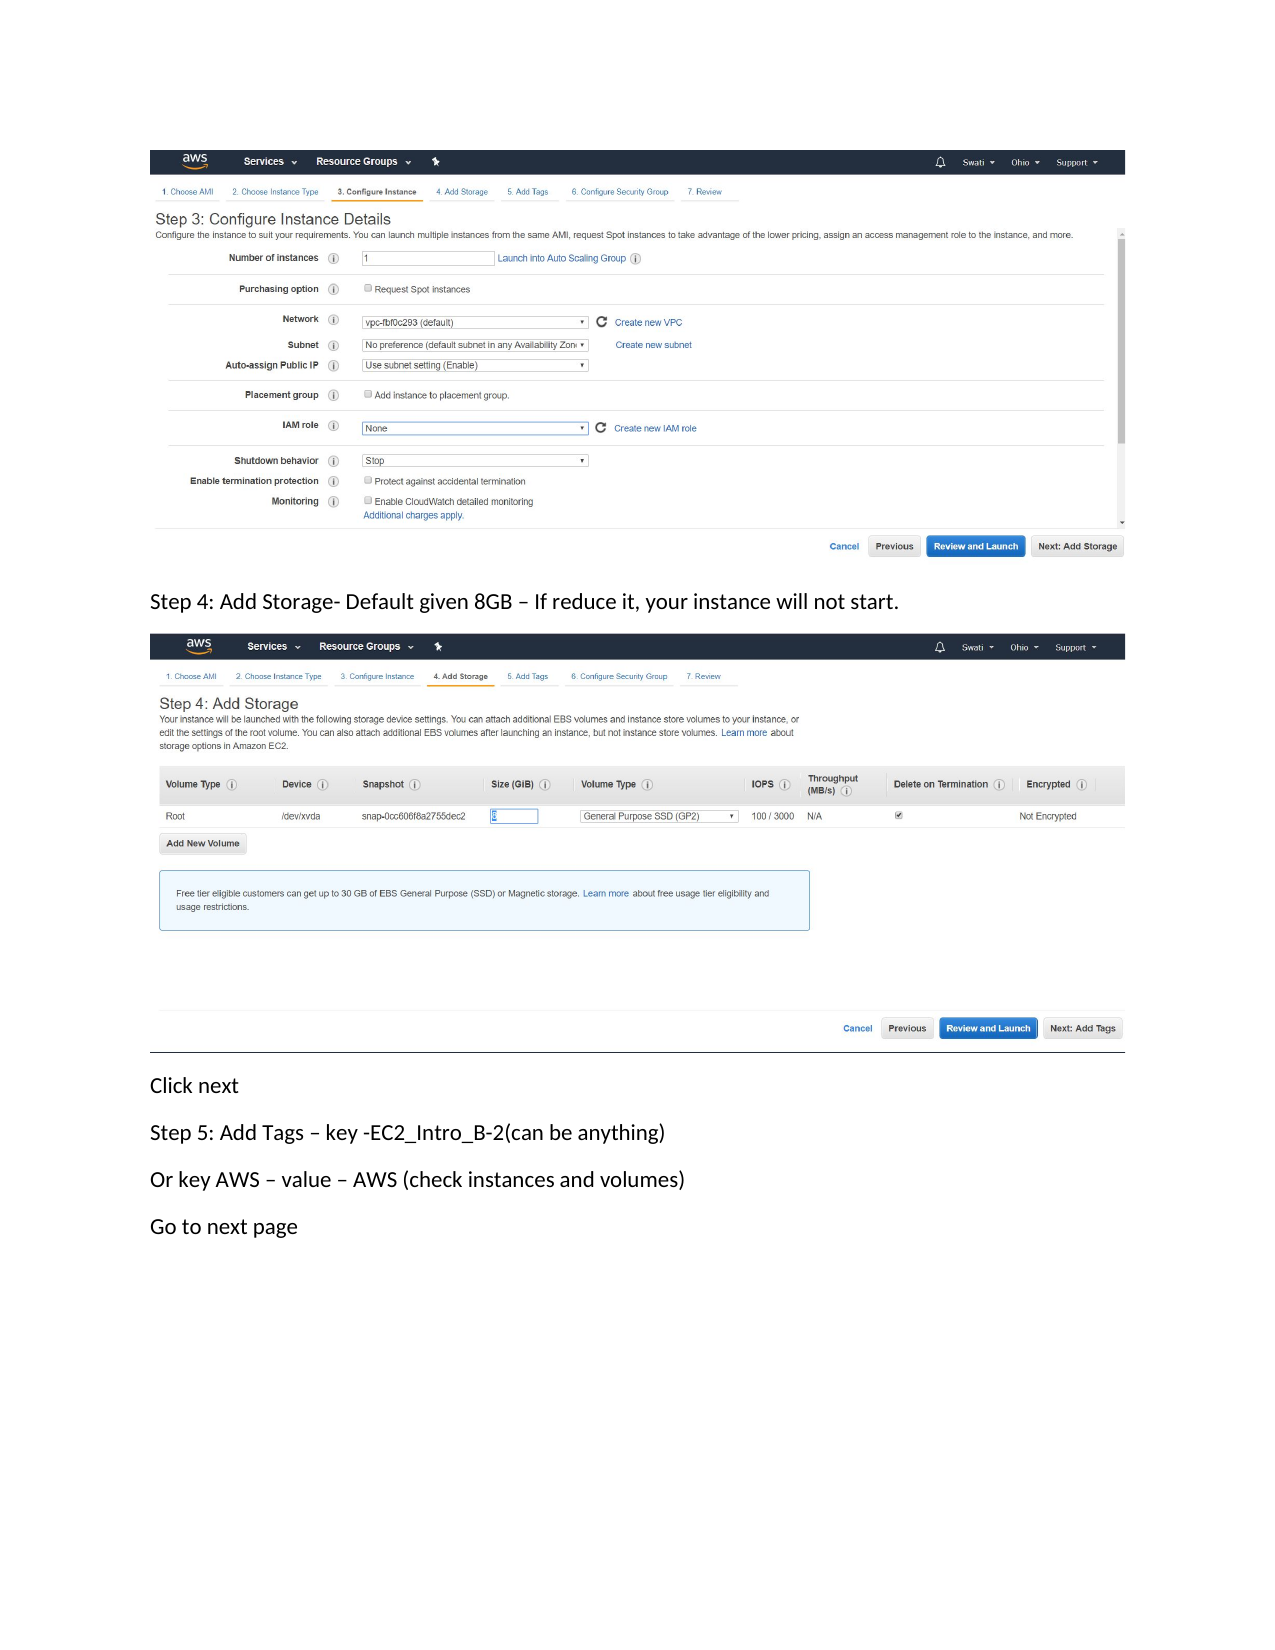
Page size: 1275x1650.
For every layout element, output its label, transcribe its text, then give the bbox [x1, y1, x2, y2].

text Click next [150, 1072, 1125, 1100]
picture [150, 150, 1125, 569]
text Step 5: Add Tags – key -EC2_Intro_B-2(can be anything) [150, 1118, 1125, 1147]
picture [150, 633, 1125, 1053]
text Or key AWS – value – AWS (check instances and volumes) [150, 1165, 1125, 1193]
text Step 4: Add Storage- Default given 8GB – If reduce it, your instance will not start. [150, 587, 1125, 615]
text Go to next page [150, 1212, 1125, 1240]
